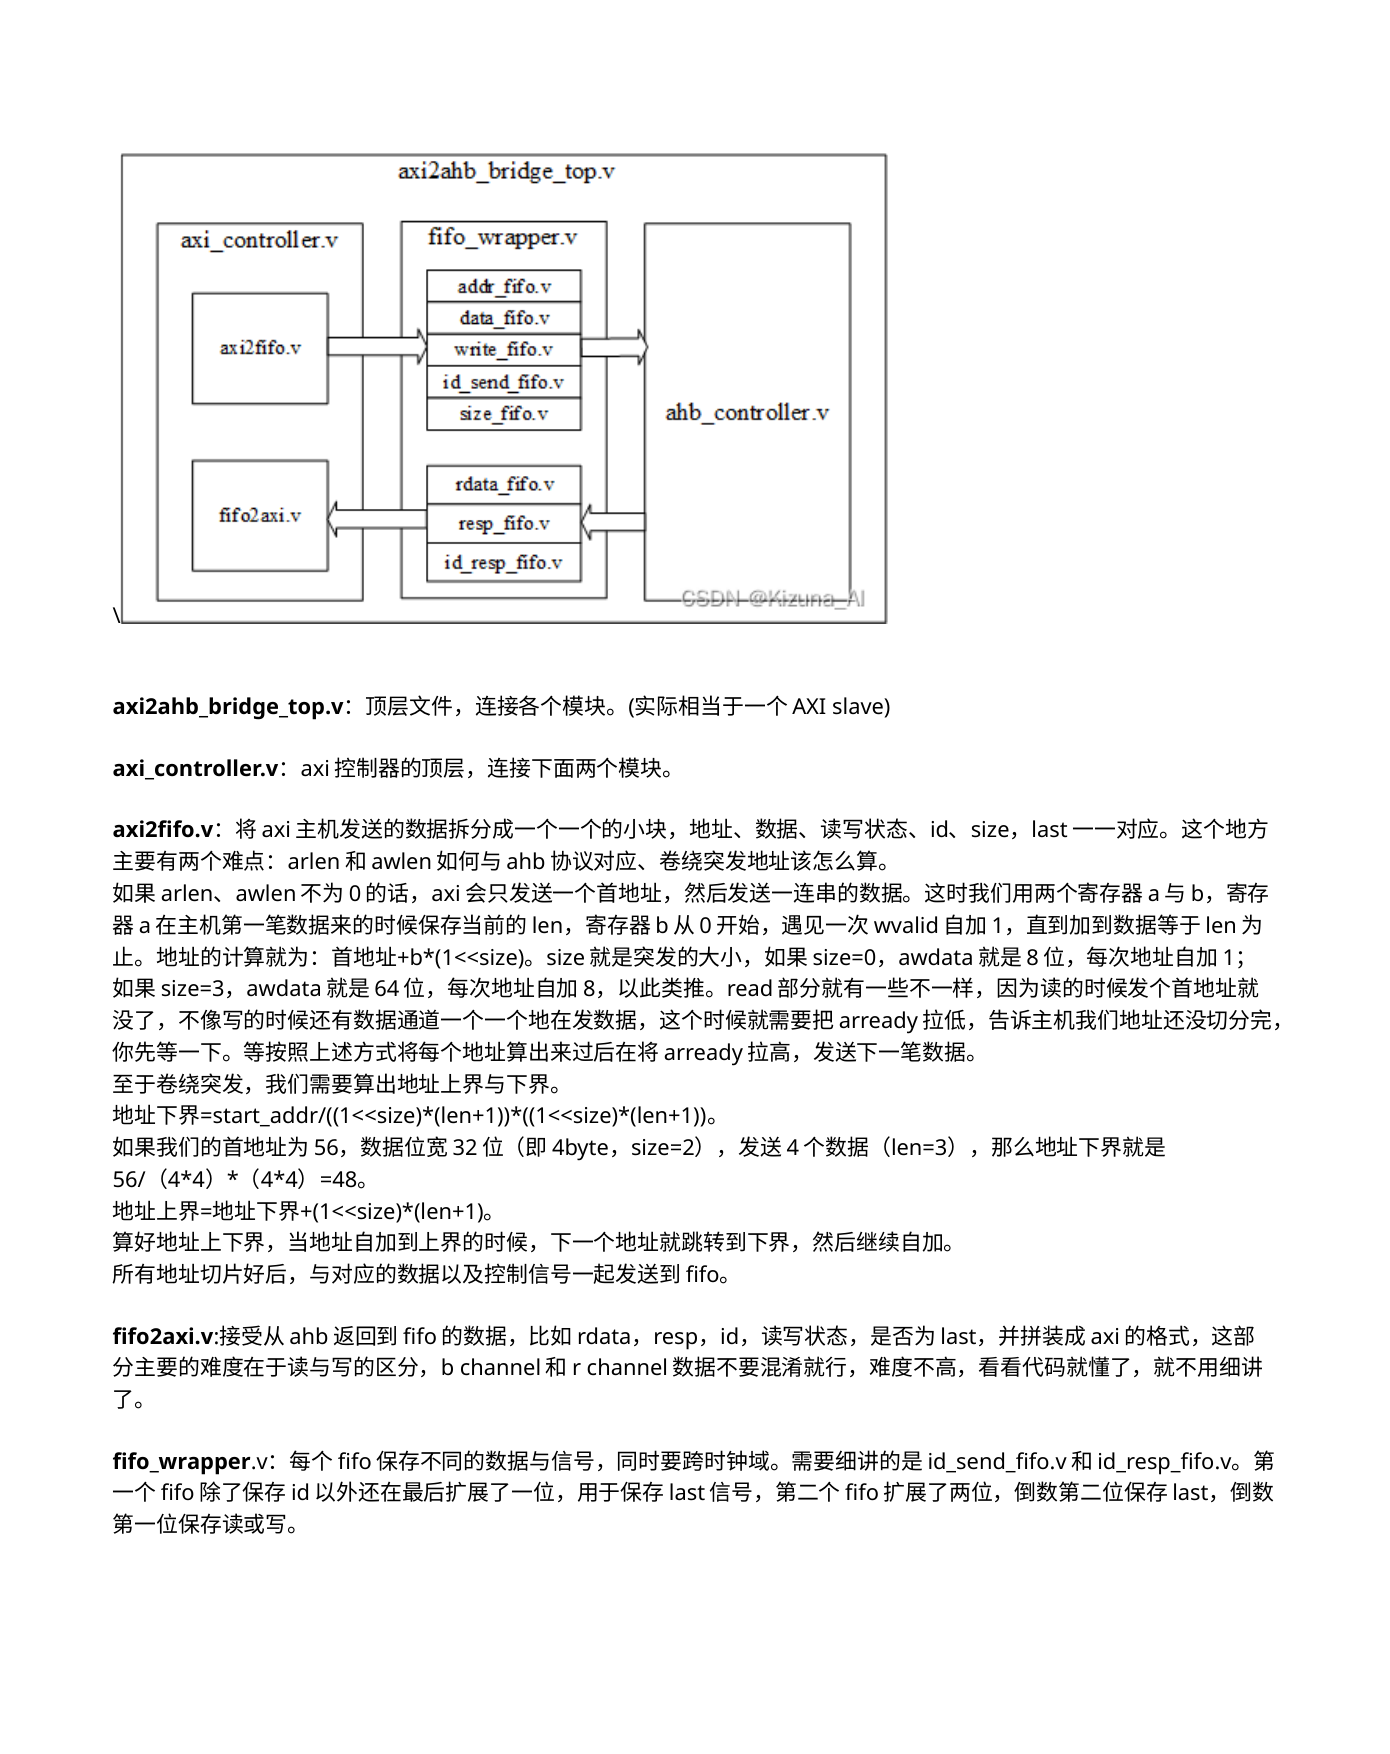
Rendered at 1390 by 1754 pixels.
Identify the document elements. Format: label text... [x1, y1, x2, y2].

text 算好地址上下界，当地址自加到上界的时候，下一个地址就跳转到下界，然后继续自加。 [112, 1225, 1277, 1257]
text 如果我们的首地址为56，数据位宽32位（即4byte，size=2），发送4个数据（len=3），那么地址下界就是56/（4*4）*（4*4）=48。 [112, 1130, 1277, 1194]
text 地址下界=start_addr/((1<<size)*(len+1))*((1<<size)*(len+1))。 [112, 1098, 1277, 1130]
text fifo2axi.v:接受从ahb返回到fifo的数据，比如rdata，resp，id，读写状态，是否为last，并拼装成axi的格式，这部分主要的难度在于读与写的区分，b channel和r channel数据不要混淆就行，难度不高，看看代码就懂了，就不用细讲了。 [112, 1319, 1277, 1414]
text 如果arlen、awlen不为0的话，axi会只发送一个首地址，然后发送一连串的数据。这时我们用两个寄存器a与b，寄存器a在主机第一笔数据来的时候保存当前的len，寄存器b从0开始，遇见一次wvalid自加1，直到加到数据等于len为止。地址的计算就为：首地址+b*(1<<size)。size就是突发的大小，如果size=0，awdata就是8位，每次地址自加1；如果size=3，awdata就是64位，每次地址自加8，以此类推。read部分就有一些不一样，因为读的时候发个首地址就没了，不像写的时候还有数据通道一个一个地在发数据，这个时候就需要把arready拉低，告诉主机我们地址还没切分完，你先等一下。等按照上述方式将每个地址算出来过后在将arready拉高，发送下一笔数据。 [112, 876, 1277, 1067]
text 地址上界=地址下界+(1<<size)*(len+1)。 [112, 1194, 1277, 1225]
text axi_controller.v：axi控制器的顶层，连接下面两个模块。 [112, 751, 1277, 783]
text fifo_wrapper.v：每个fifo保存不同的数据与信号，同时要跨时钟域。需要细讲的是id_send_fifo.v和id_resp_fifo.v。第一个fifo除了保存id以外还在最后扩展了一位，用于保存last信号，第二个fifo扩展了两位，倒数第二位保存last，倒数第一位保存读或写。 [112, 1444, 1277, 1539]
text axi2ahb_bridge_top.v：顶层文件，连接各个模块。(实际相当于一个AXI slave) [112, 689, 1277, 721]
picture [120, 150, 888, 624]
text axi2fifo.v：将axi主机发送的数据拆分成一个一个的小块，地址、数据、读写状态、id、size，last一一对应。这个地方主要有两个难点：arlen和awlen如何与ahb协议对应、卷绕突发地址该怎么算。 [112, 812, 1277, 876]
text 所有地址切片好后，与对应的数据以及控制信号一起发送到fifo。 [112, 1257, 1277, 1289]
text 至于卷绕突发，我们需要算出地址上界与下界。 [112, 1067, 1277, 1098]
